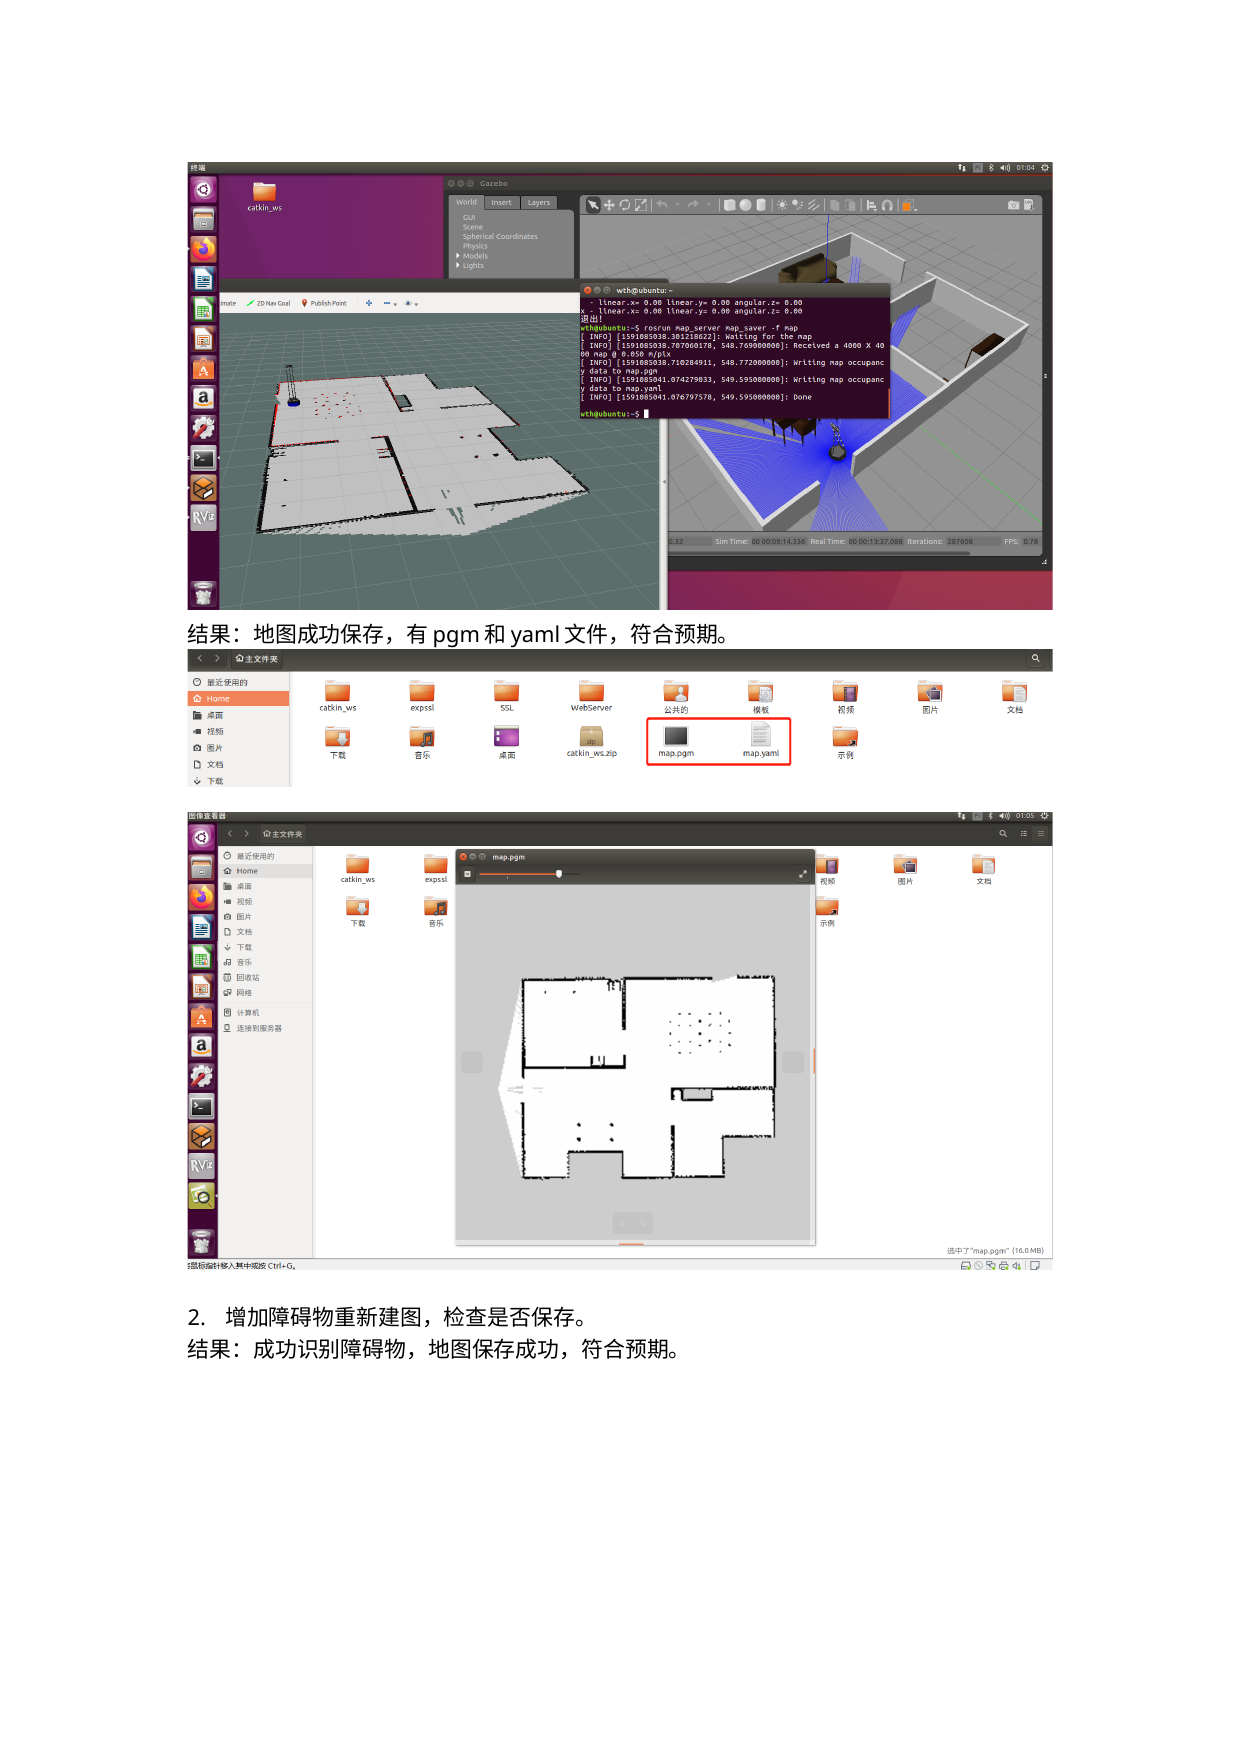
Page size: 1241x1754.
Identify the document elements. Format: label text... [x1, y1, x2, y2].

list 增加障碍物重新建图，检查是否保存。 [187, 1299, 1053, 1332]
picture [187, 649, 1053, 787]
text 结果：成功识别障碍物，地图保存成功，符合预期。 [187, 1332, 1053, 1364]
picture [187, 812, 1053, 1270]
text 结果：地图成功保存，有pgm和yaml文件，符合预期。 [187, 617, 1053, 649]
picture [187, 162, 1053, 610]
